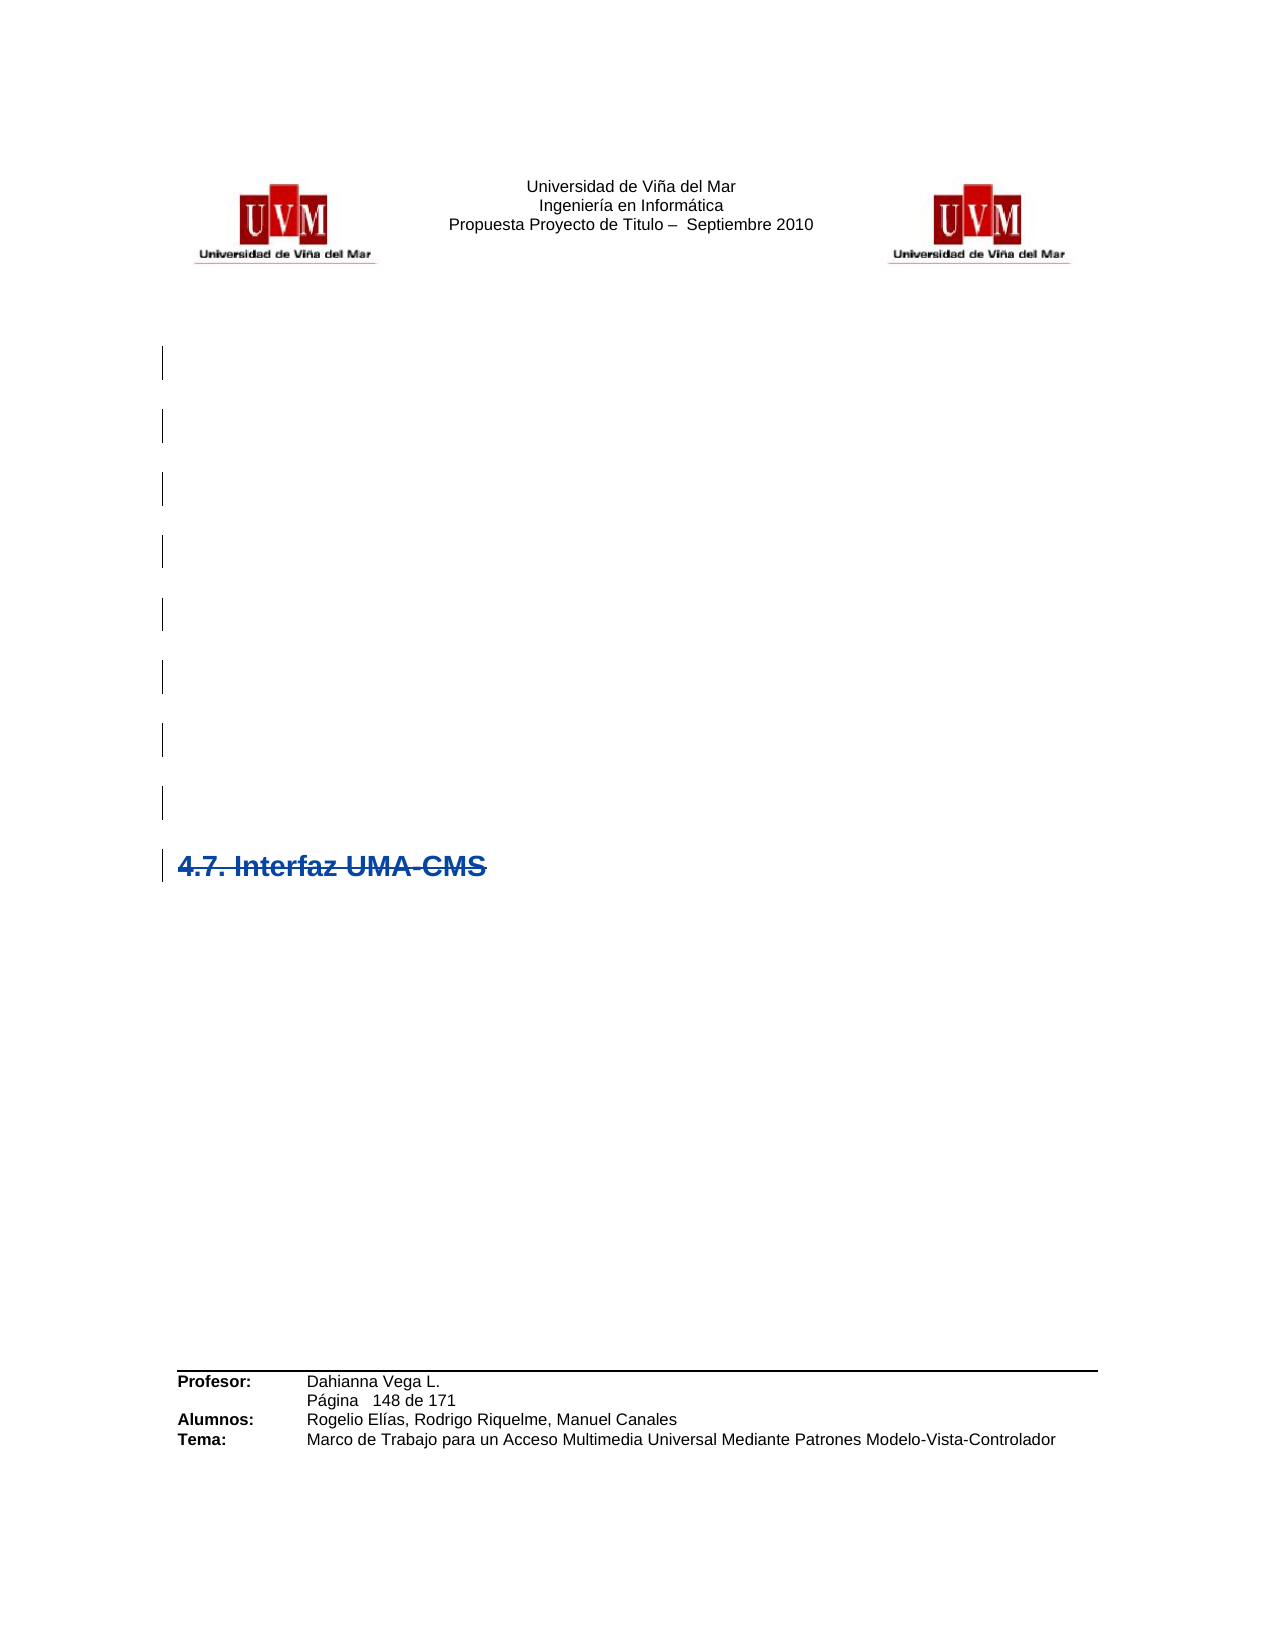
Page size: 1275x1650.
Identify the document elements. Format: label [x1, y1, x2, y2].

picture [871, 176, 1084, 267]
picture [177, 176, 390, 267]
